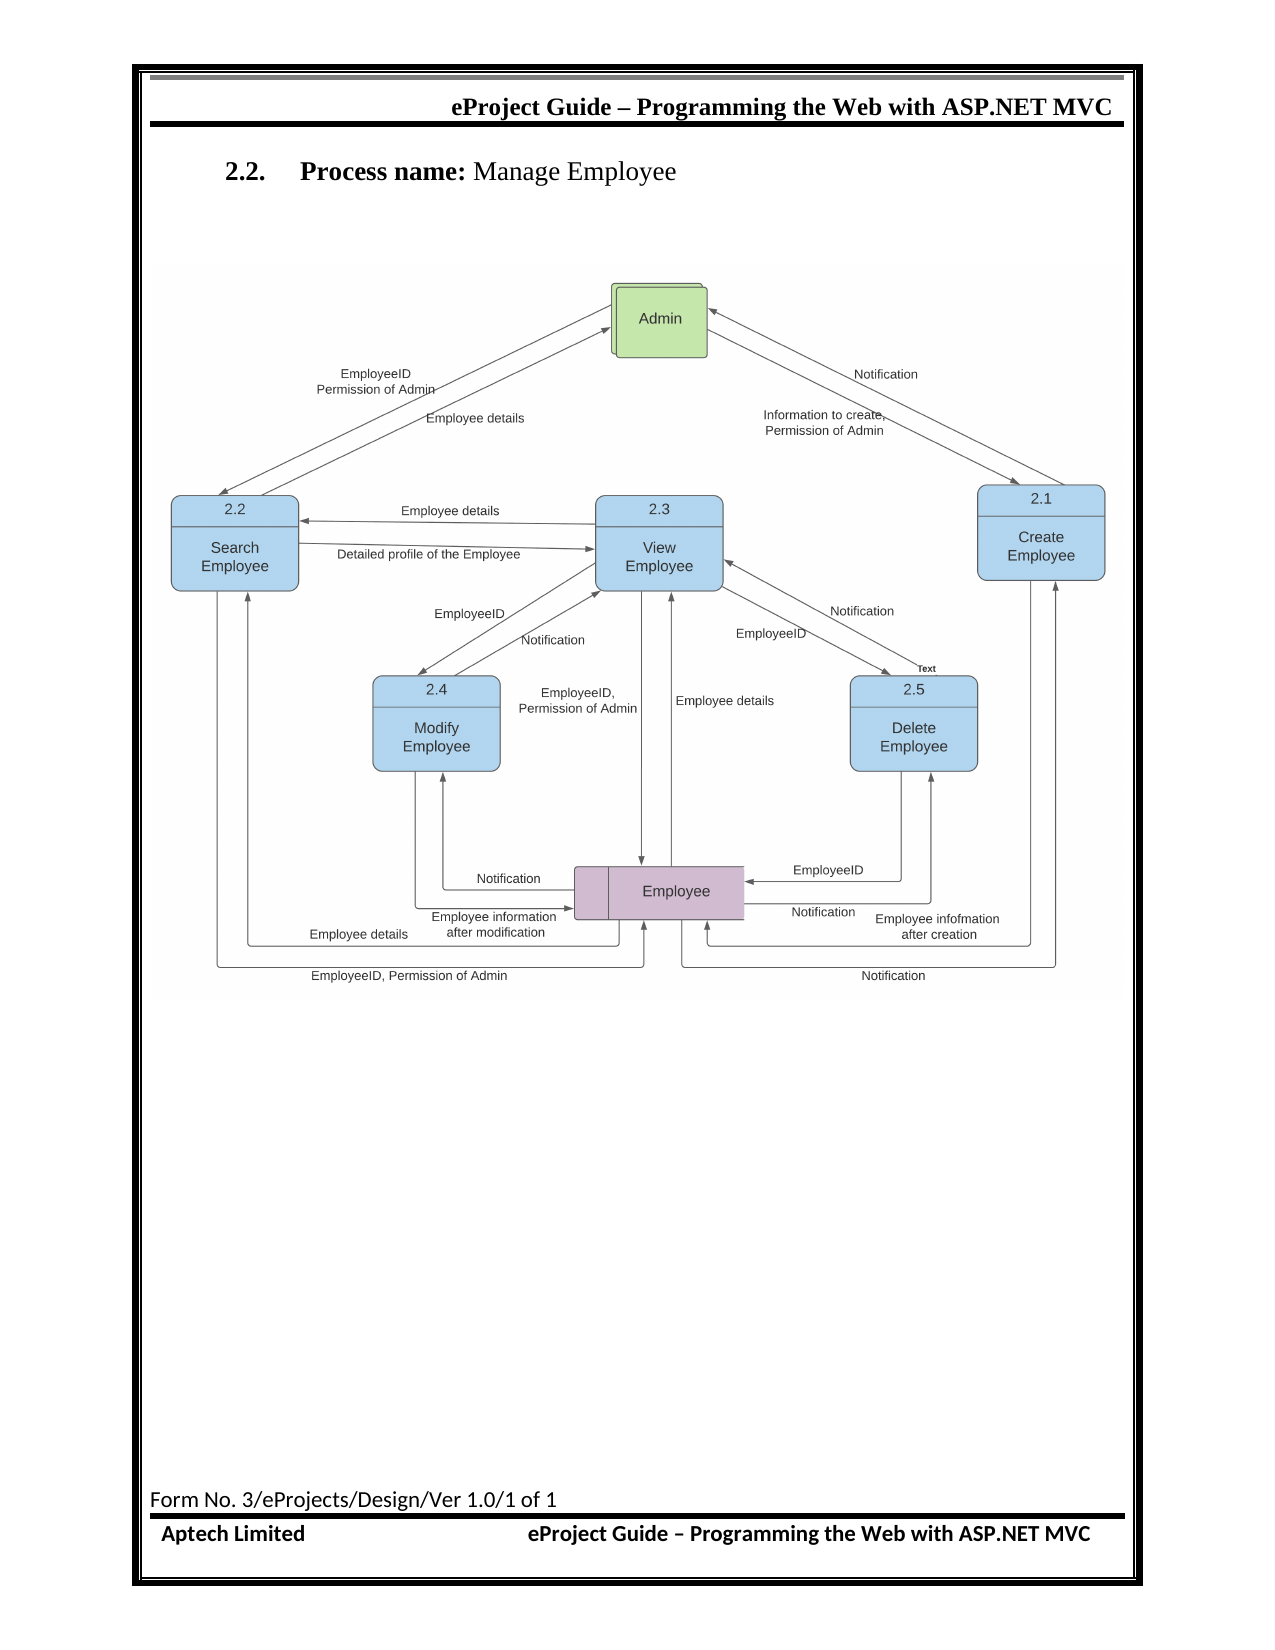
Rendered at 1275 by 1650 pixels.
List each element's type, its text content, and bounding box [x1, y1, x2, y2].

list Process name: Manage Employee [225, 155, 1125, 186]
picture [150, 262, 1125, 999]
